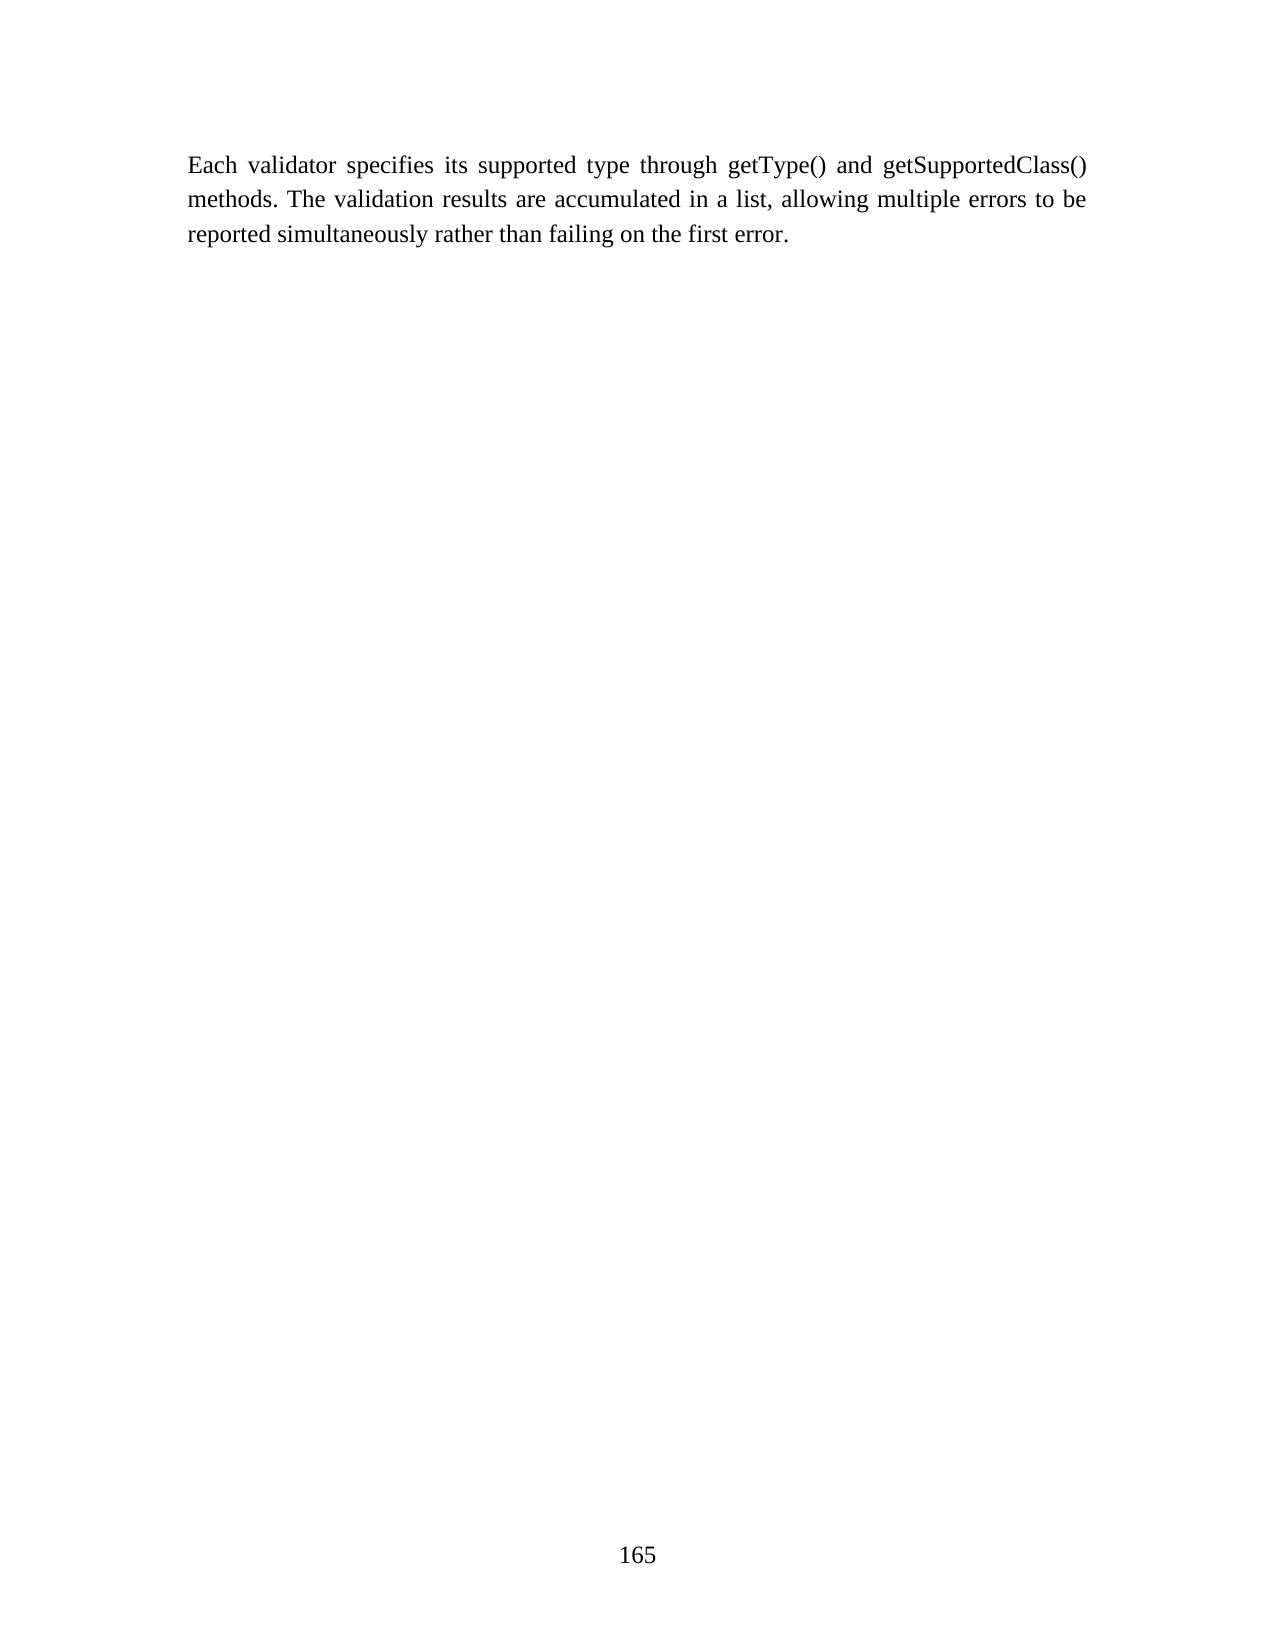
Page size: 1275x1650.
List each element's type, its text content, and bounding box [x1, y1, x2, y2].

text Each validator specifies its supported type through getType() and getSupportedClass() methods. The validation results are accumulated in a list, allowing multiple errors to be reported simultaneously rather than failing on the first error. [187, 150, 1087, 248]
